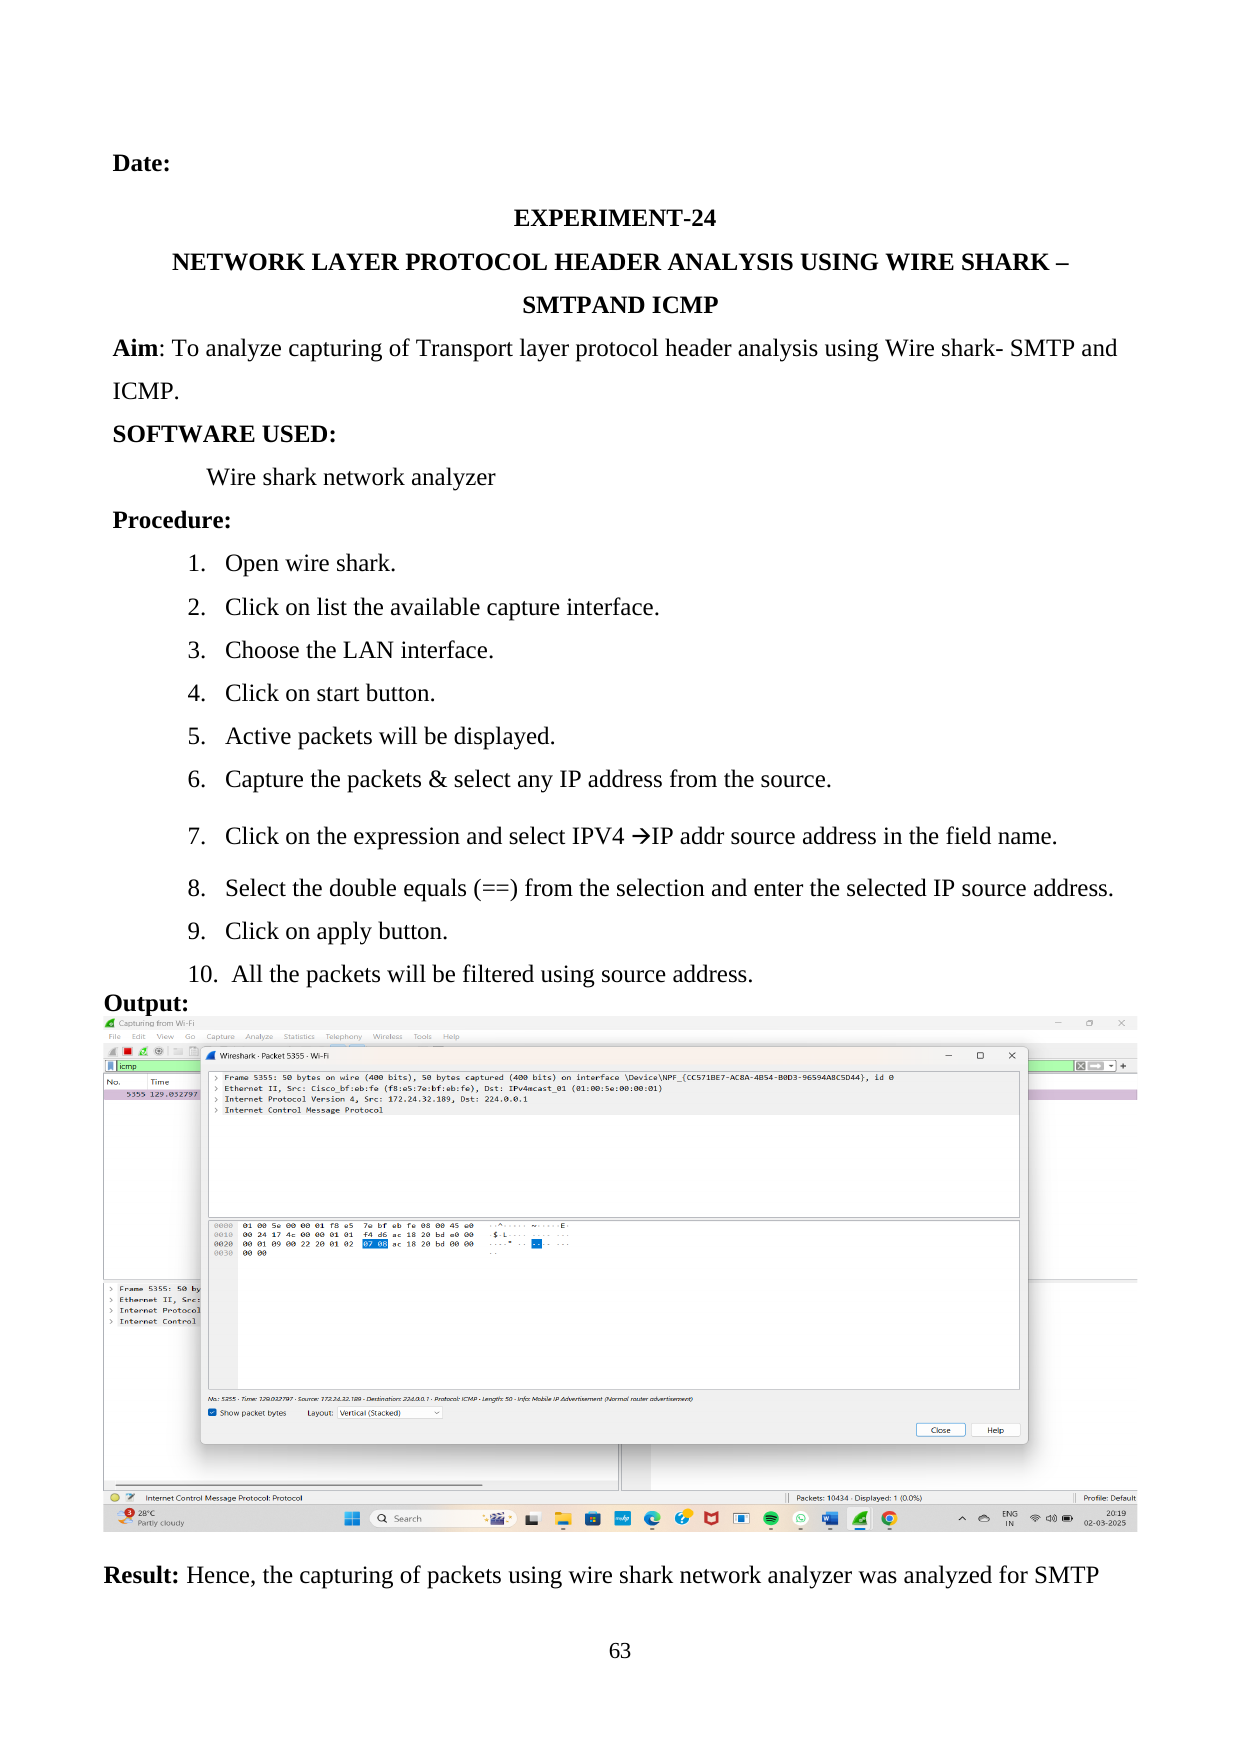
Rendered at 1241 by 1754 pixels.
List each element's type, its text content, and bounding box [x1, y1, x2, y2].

list Click on list the available capture interface. [187, 592, 1137, 621]
text EXPERIMENT-24 [103, 203, 1126, 232]
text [103, 1561, 1137, 1589]
list Open wire shark. [187, 548, 1137, 577]
text Procedure: [112, 506, 1137, 534]
list Active packets will be displayed. [187, 721, 1137, 750]
list Choose the LAN interface. [187, 635, 1137, 664]
list Click on start button. [187, 678, 1137, 707]
text Wire shark network analyzer [206, 462, 1137, 491]
picture [103, 1016, 1138, 1532]
list Select the double equals (==) from the selection and enter the selected IP source address. [187, 873, 1137, 902]
list Capture the packets & select any IP address from the source. [187, 764, 1137, 793]
text Output: [103, 988, 1137, 1016]
list Click on the expression and select IPV4 🡪IP addr source address in the field name. [187, 807, 1137, 859]
text Date: [112, 148, 1137, 177]
list Click on apply button. [187, 916, 1137, 945]
text NETWORK LAYER PROTOCOL HEADER ANALYSIS USING WIRE SHARK – SMTPAND ICMP [171, 247, 1070, 319]
list All the packets will be filtered using source address. [187, 959, 1137, 988]
text SOFTWARE USED: [112, 419, 1137, 448]
text Aim: To analyze capturing of Transport layer protocol header analysis using Wire shark- SMTP and ICMP. [112, 333, 1137, 405]
